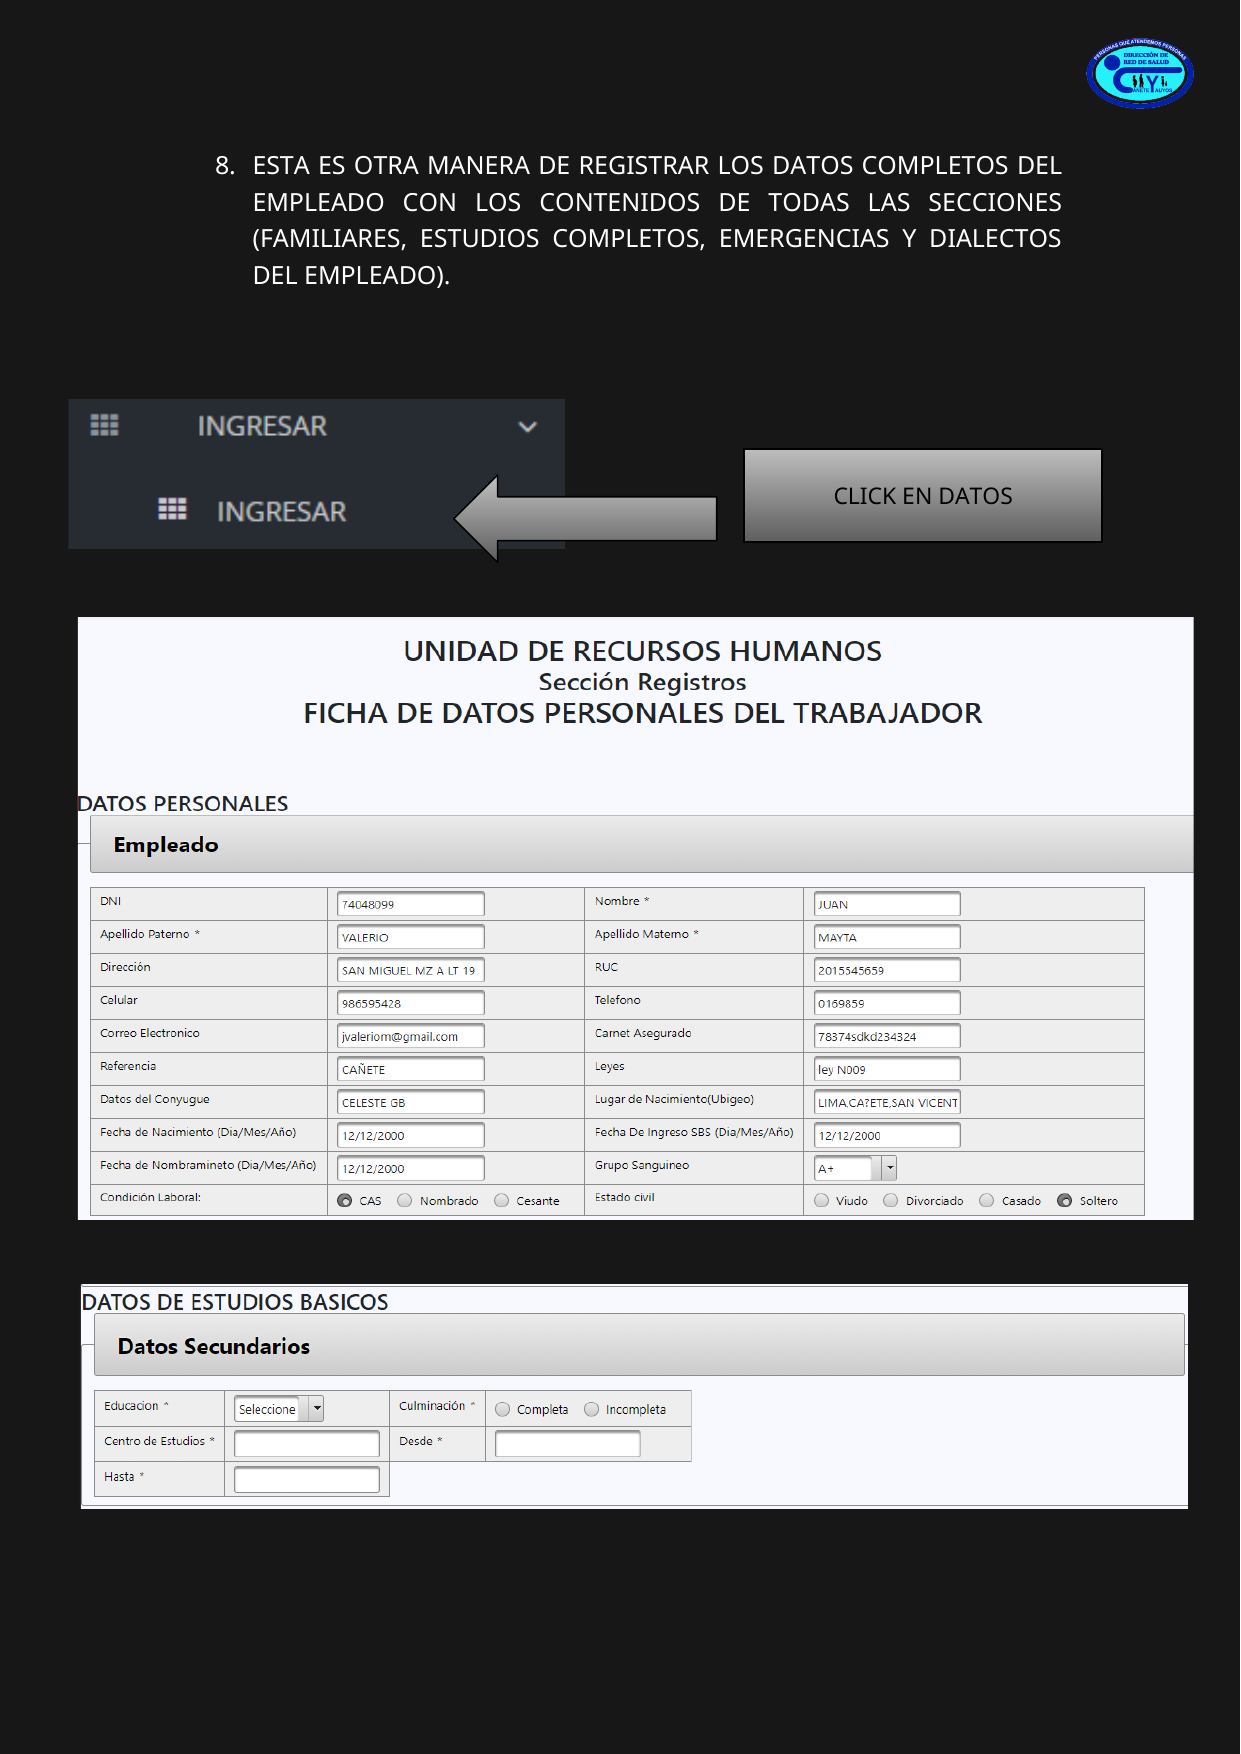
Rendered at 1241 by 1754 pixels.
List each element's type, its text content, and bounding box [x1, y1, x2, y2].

picture [499, 542, 565, 549]
picture [77, 617, 1194, 1220]
picture [68, 399, 565, 549]
list ESTA ES OTRA MANERA DE REGISTRAR LOS DATOS COMPLETOS DEL EMPLEADO CON LOS CONTENIDOS DE TODAS LAS SECCIONES (FAMILIARES, ESTUDIOS COMPLETOS, EMERGENCIAS Y DIALECTOS DEL EMPLEADO). [215, 148, 1063, 292]
picture [79, 1284, 1188, 1509]
picture [1086, 38, 1194, 109]
